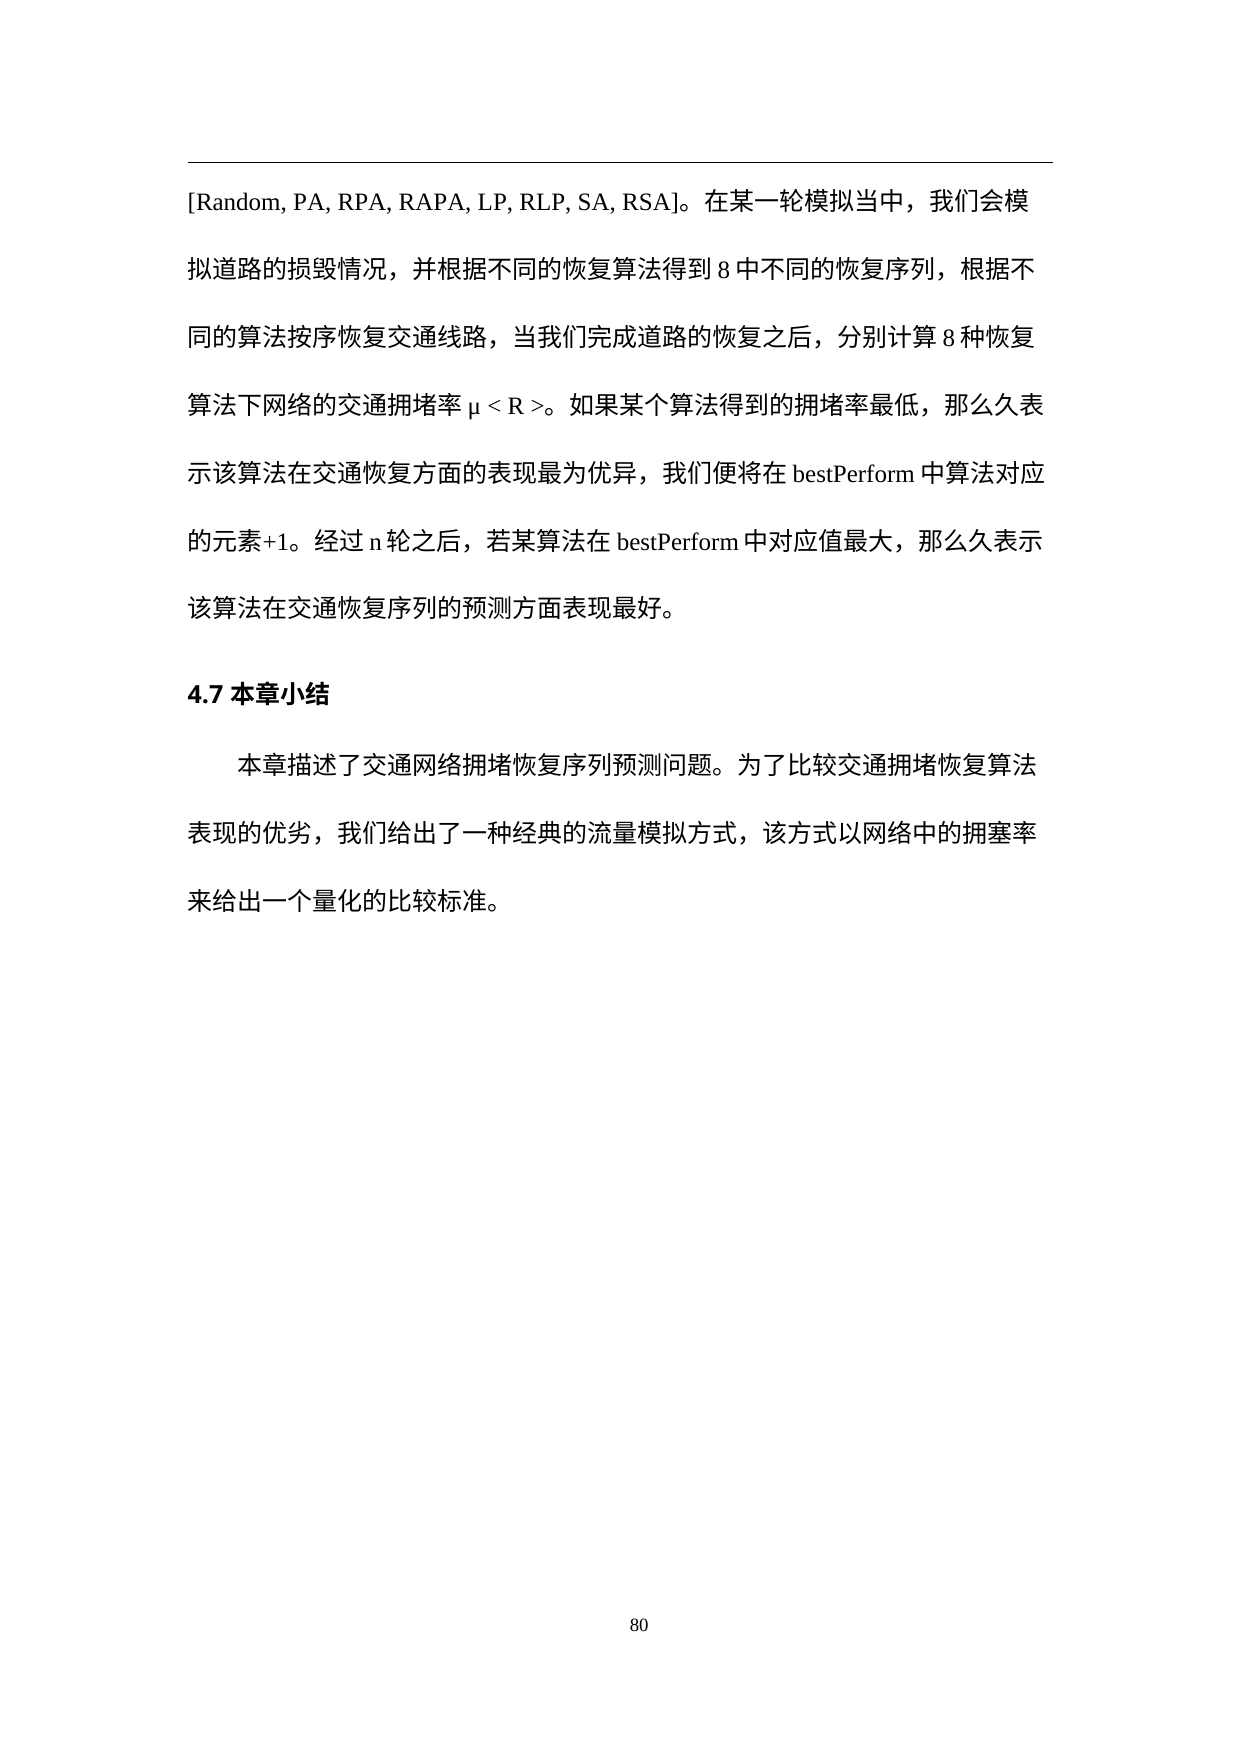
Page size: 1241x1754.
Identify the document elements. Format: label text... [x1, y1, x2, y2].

text 算法下网络的交通拥堵率μ < R >。如果某个算法得到的拥堵率最低，那么久表 [187, 369, 1053, 437]
text 本章描述了交通网络拥堵恢复序列预测问题。为了比较交通拥堵恢复算法表现的优劣，我们给出了一种经典的流量模拟方式，该方式以网络中的拥塞率来给出一个量化的比较标准。 [187, 729, 1053, 933]
text 示该算法在交通恢复方面的表现最为优异，我们便将在bestPerform中算法对应的元素+1。经过n轮之后，若某算法在bestPerform中对应值最大，那么久表示该算法在交通恢复序列的预测方面表现最好。 [187, 437, 1053, 641]
subtitle 4.7 本章小结 [187, 675, 1053, 711]
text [187, 166, 1053, 369]
